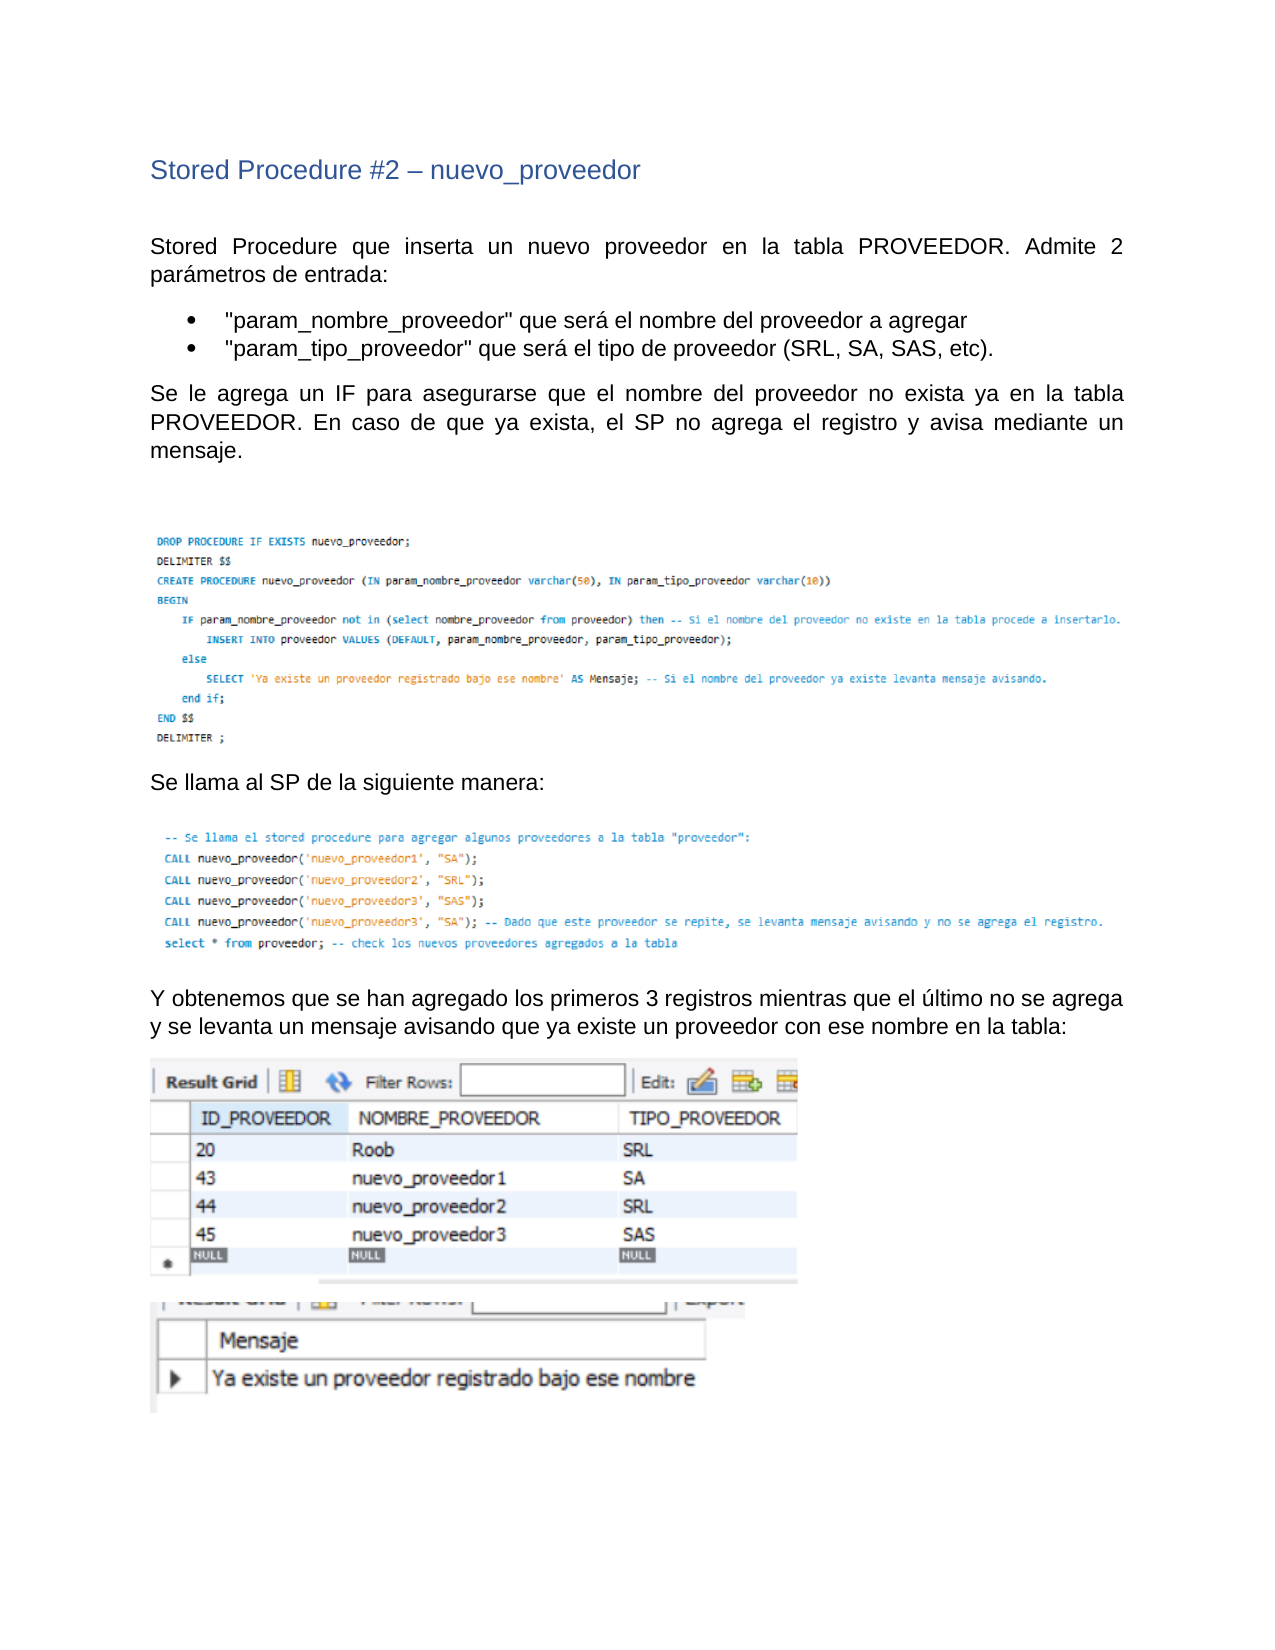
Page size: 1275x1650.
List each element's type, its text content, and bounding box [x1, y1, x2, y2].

picture [150, 1058, 798, 1284]
picture [150, 527, 1125, 751]
text Se llama al SP de la siguiente manera: [150, 769, 1125, 796]
subtitle Stored Procedure #2 – nuevo_proveedor [150, 154, 1125, 185]
picture [150, 1302, 746, 1413]
text Se le agrega un IF para asegurarse que el nombre del proveedor no exista ya en la tabla PROVEEDOR. En caso de que ya exista, el SP no agrega el registro y avisa mediante un mensaje. [150, 380, 1125, 463]
picture [150, 814, 1125, 966]
text Stored Procedure que inserta un nuevo proveedor en la tabla PROVEEDOR. Admite 2 parámetros de entrada: [150, 233, 1125, 288]
list "param_nombre_proveedor" que será el nombre del proveedor a agregar [187, 307, 1125, 333]
text Y obtenemos que se han agregado los primeros 3 registros mientras que el último no se agrega y se levanta un mensaje avisando que ya existe un proveedor con ese nombre en la tabla: [150, 985, 1125, 1039]
list "param_tipo_proveedor" que será el tipo de proveedor (SRL, SA, SAS, etc). [187, 335, 1125, 361]
